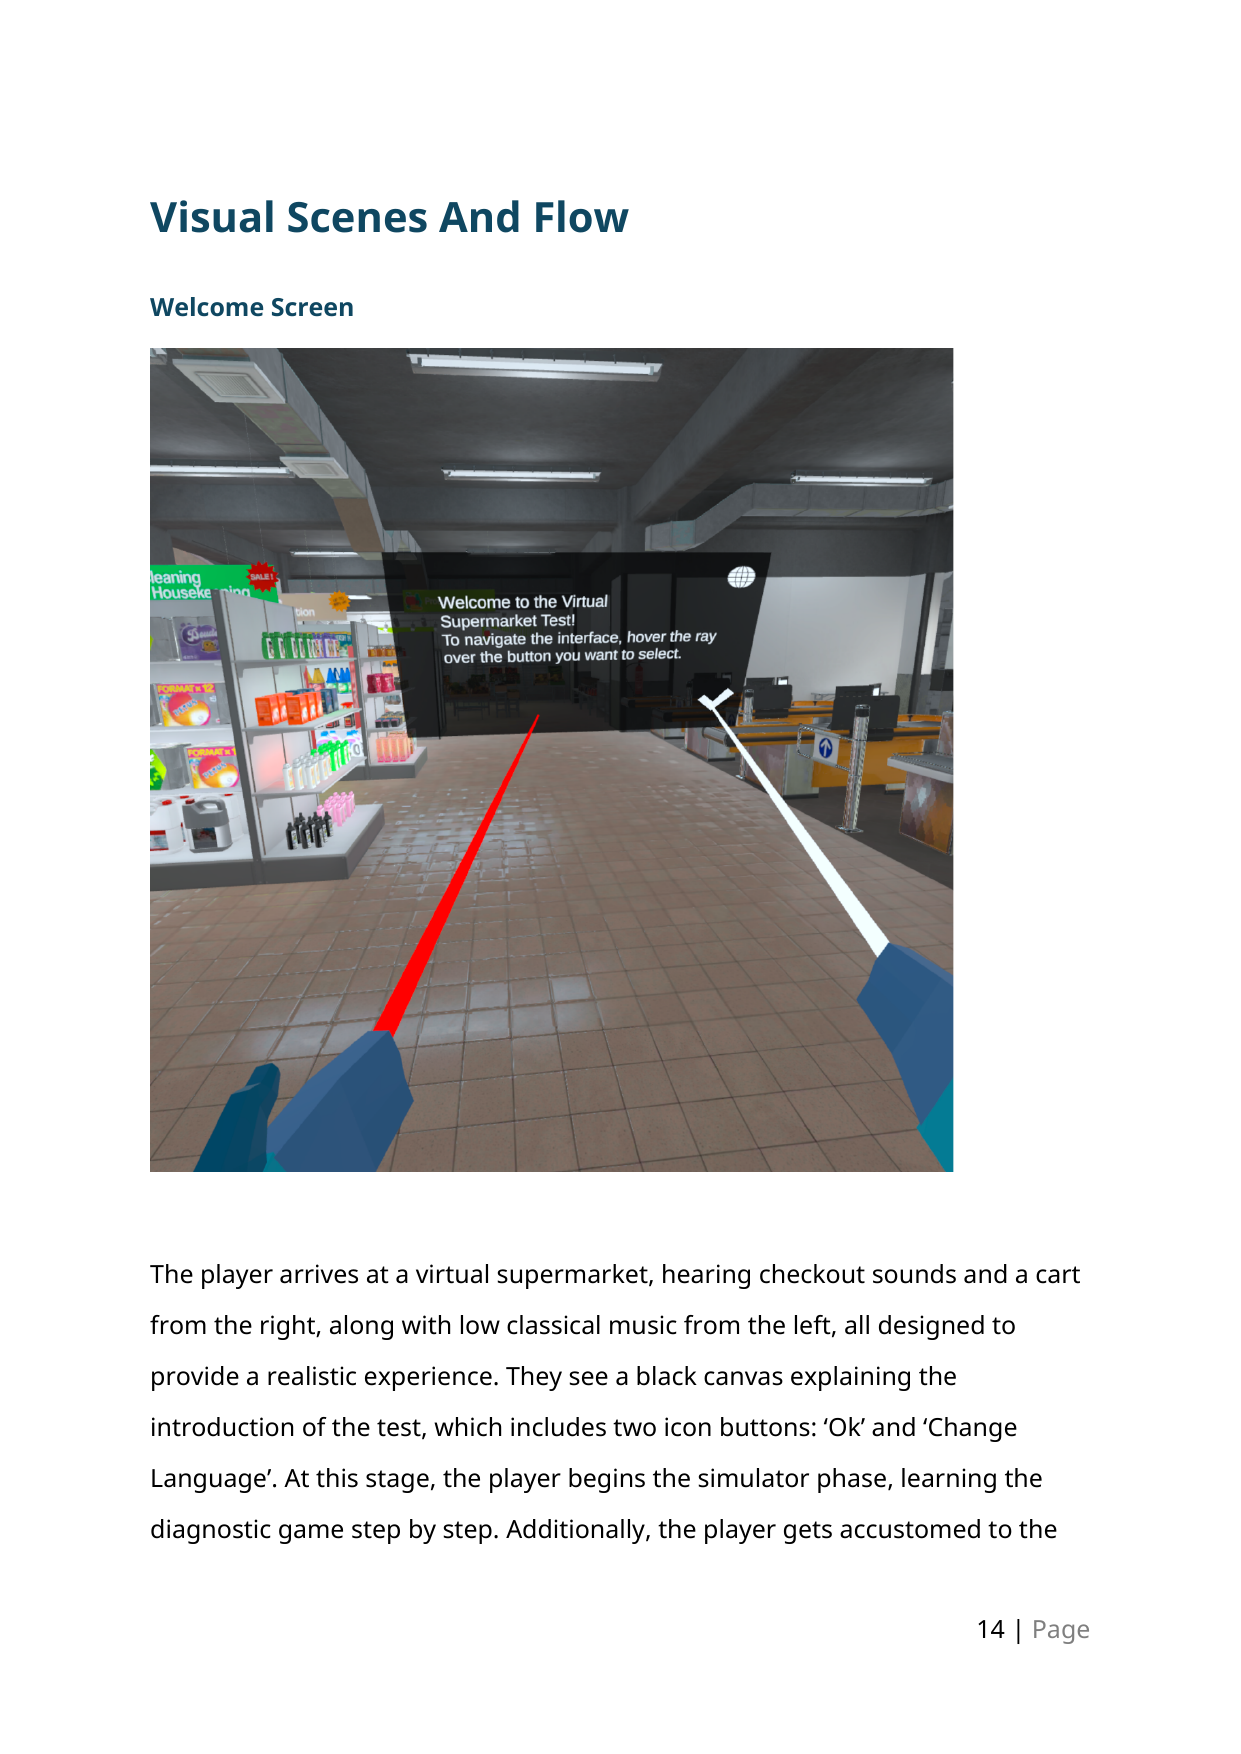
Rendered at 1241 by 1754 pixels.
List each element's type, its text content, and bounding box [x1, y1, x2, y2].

picture [150, 348, 954, 1172]
subtitle Visual Scenes And Flow [150, 187, 1090, 244]
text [150, 1257, 1090, 1546]
subtitle Welcome Screen [150, 289, 1090, 323]
